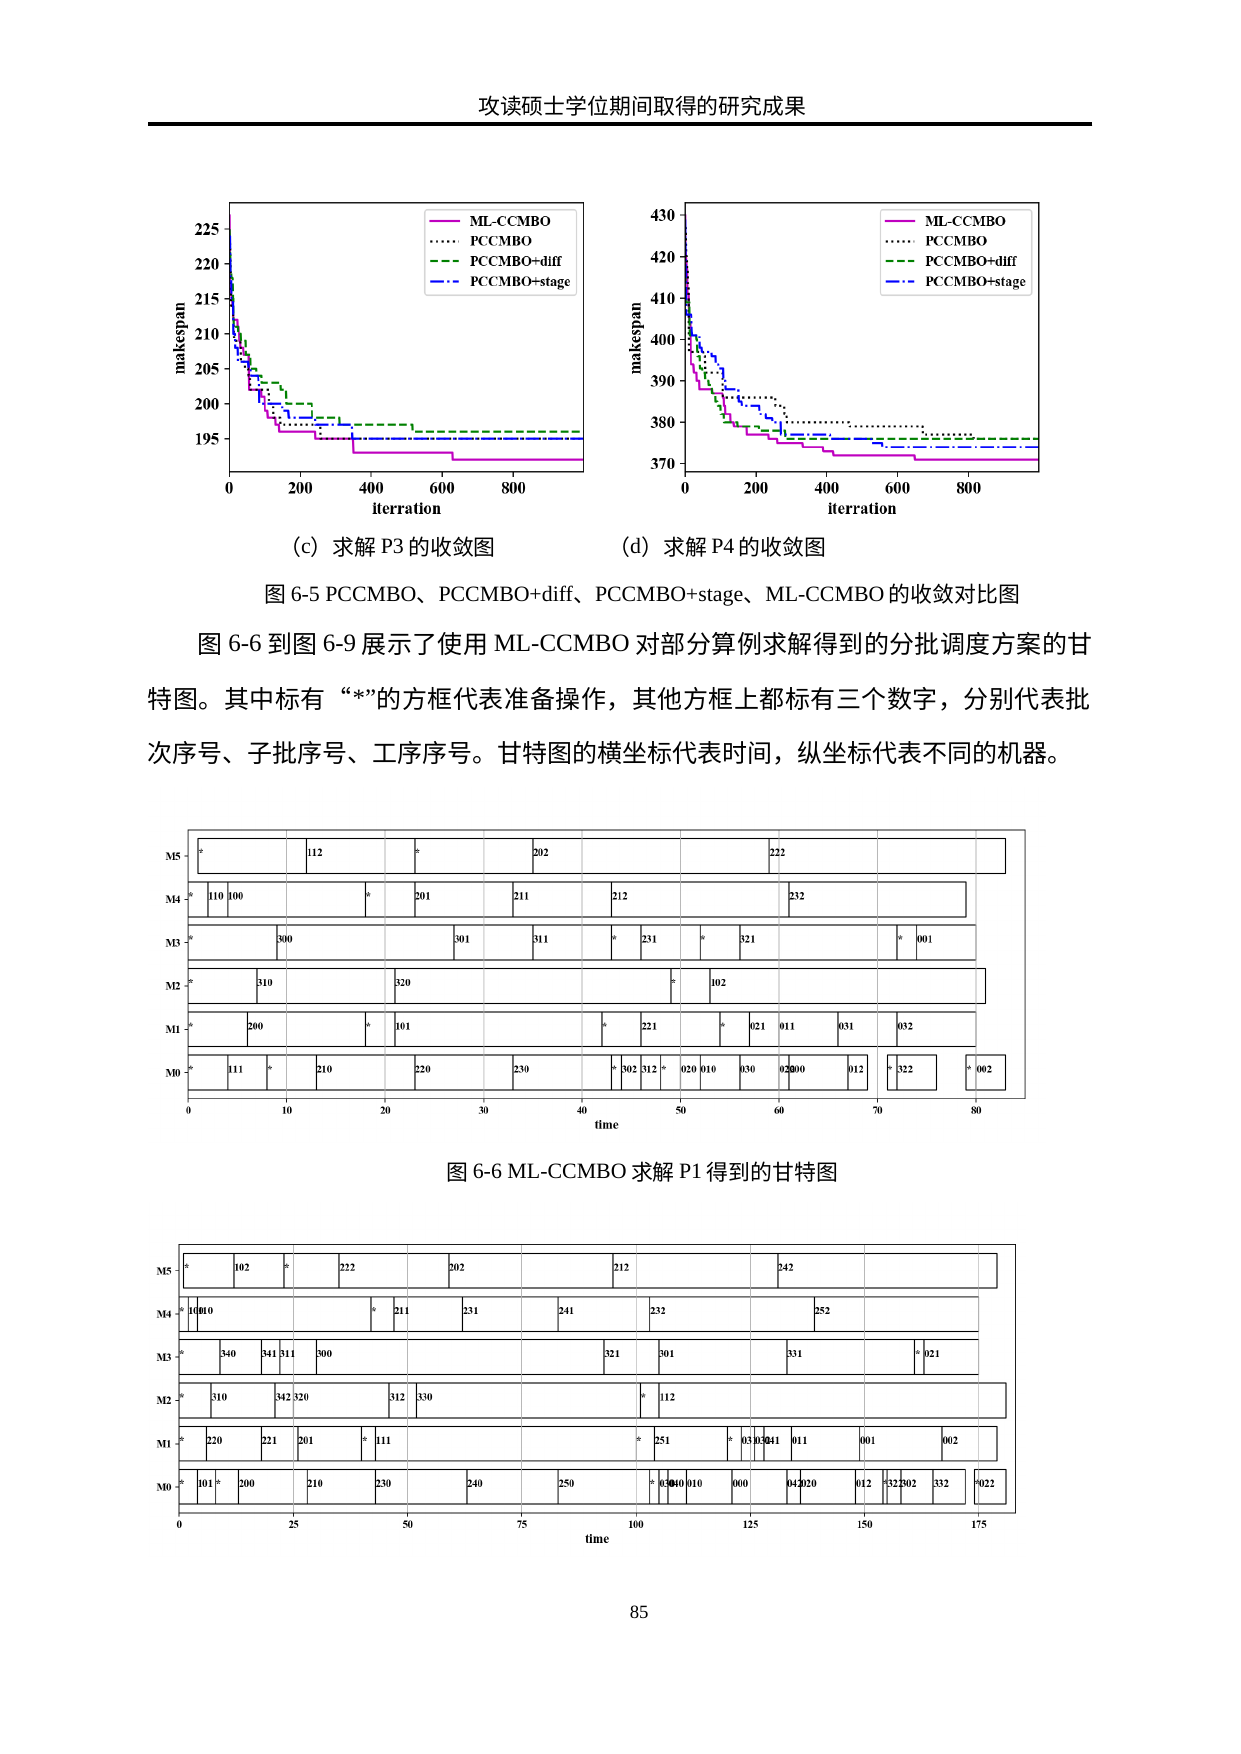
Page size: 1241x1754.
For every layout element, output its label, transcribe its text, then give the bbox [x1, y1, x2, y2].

text 图6-6到图6-9展示了使用ML-CCMBO对部分算例求解得到的分批调度方案的甘特图。其中标有“*”的方框代表准备操作，其他方框上都标有三个数字，分别代表批次序号、子批序号、工序序号。甘特图的横坐标代表时间，纵坐标代表不同的机器。 [148, 625, 1092, 770]
picture [172, 161, 1084, 516]
text 图6-5 PCCMBO、PCCMBO+diff、PCCMBO+stage、ML-CCMBO的收敛对比图 [148, 577, 1092, 609]
picture [147, 1202, 1026, 1557]
text （c）求解P3的收敛图 （d）求解P4的收敛图 [148, 530, 1092, 561]
picture [147, 787, 1047, 1143]
text 图6-6 ML-CCMBO求解P1得到的甘特图 [148, 1155, 1092, 1187]
